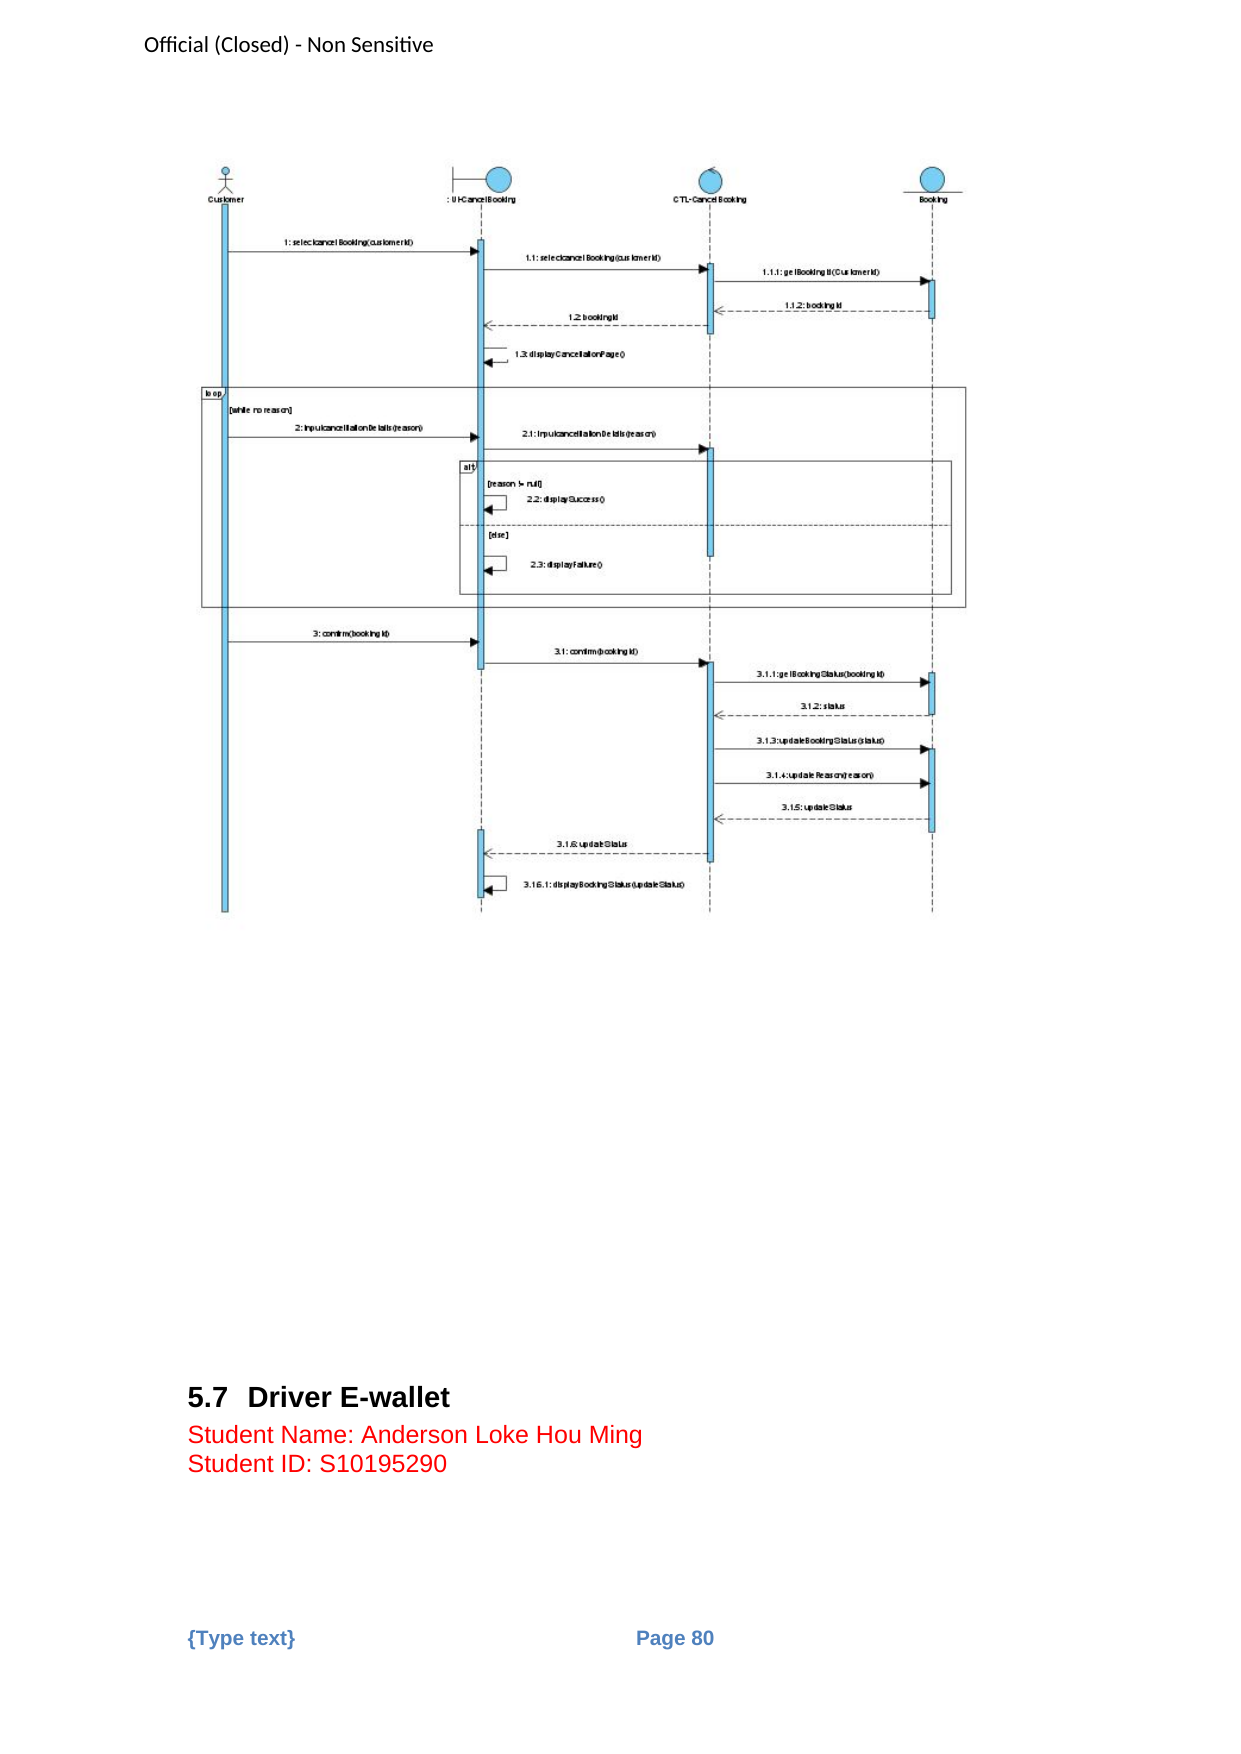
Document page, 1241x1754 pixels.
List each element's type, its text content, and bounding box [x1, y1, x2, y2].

picture [187, 150, 989, 953]
subtitle Driver E-wallet [187, 1380, 1053, 1413]
text Student Name: Anderson Loke Hou Ming [187, 1420, 1053, 1448]
text Student ID: S10195290 [187, 1448, 1053, 1477]
